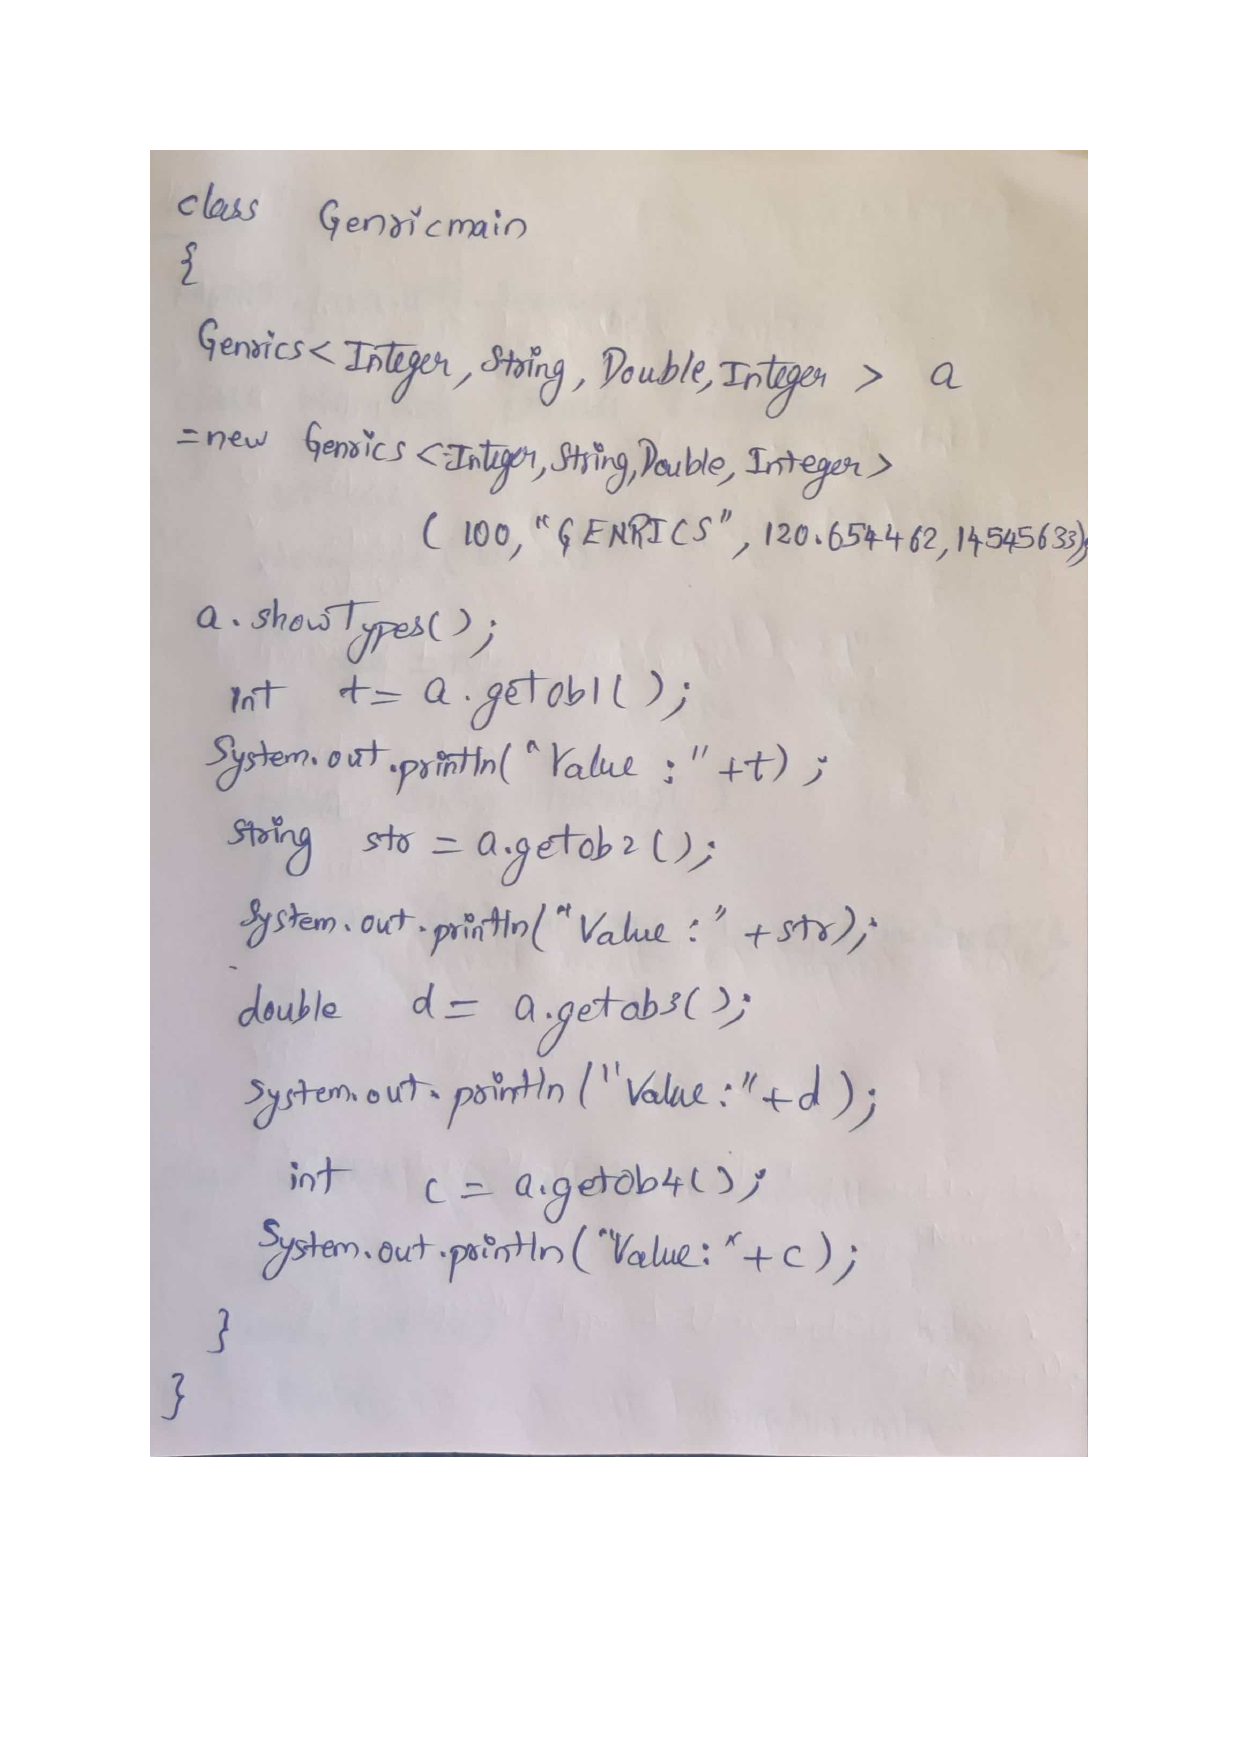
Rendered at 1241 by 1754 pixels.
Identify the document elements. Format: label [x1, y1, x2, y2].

picture [150, 150, 1088, 1457]
